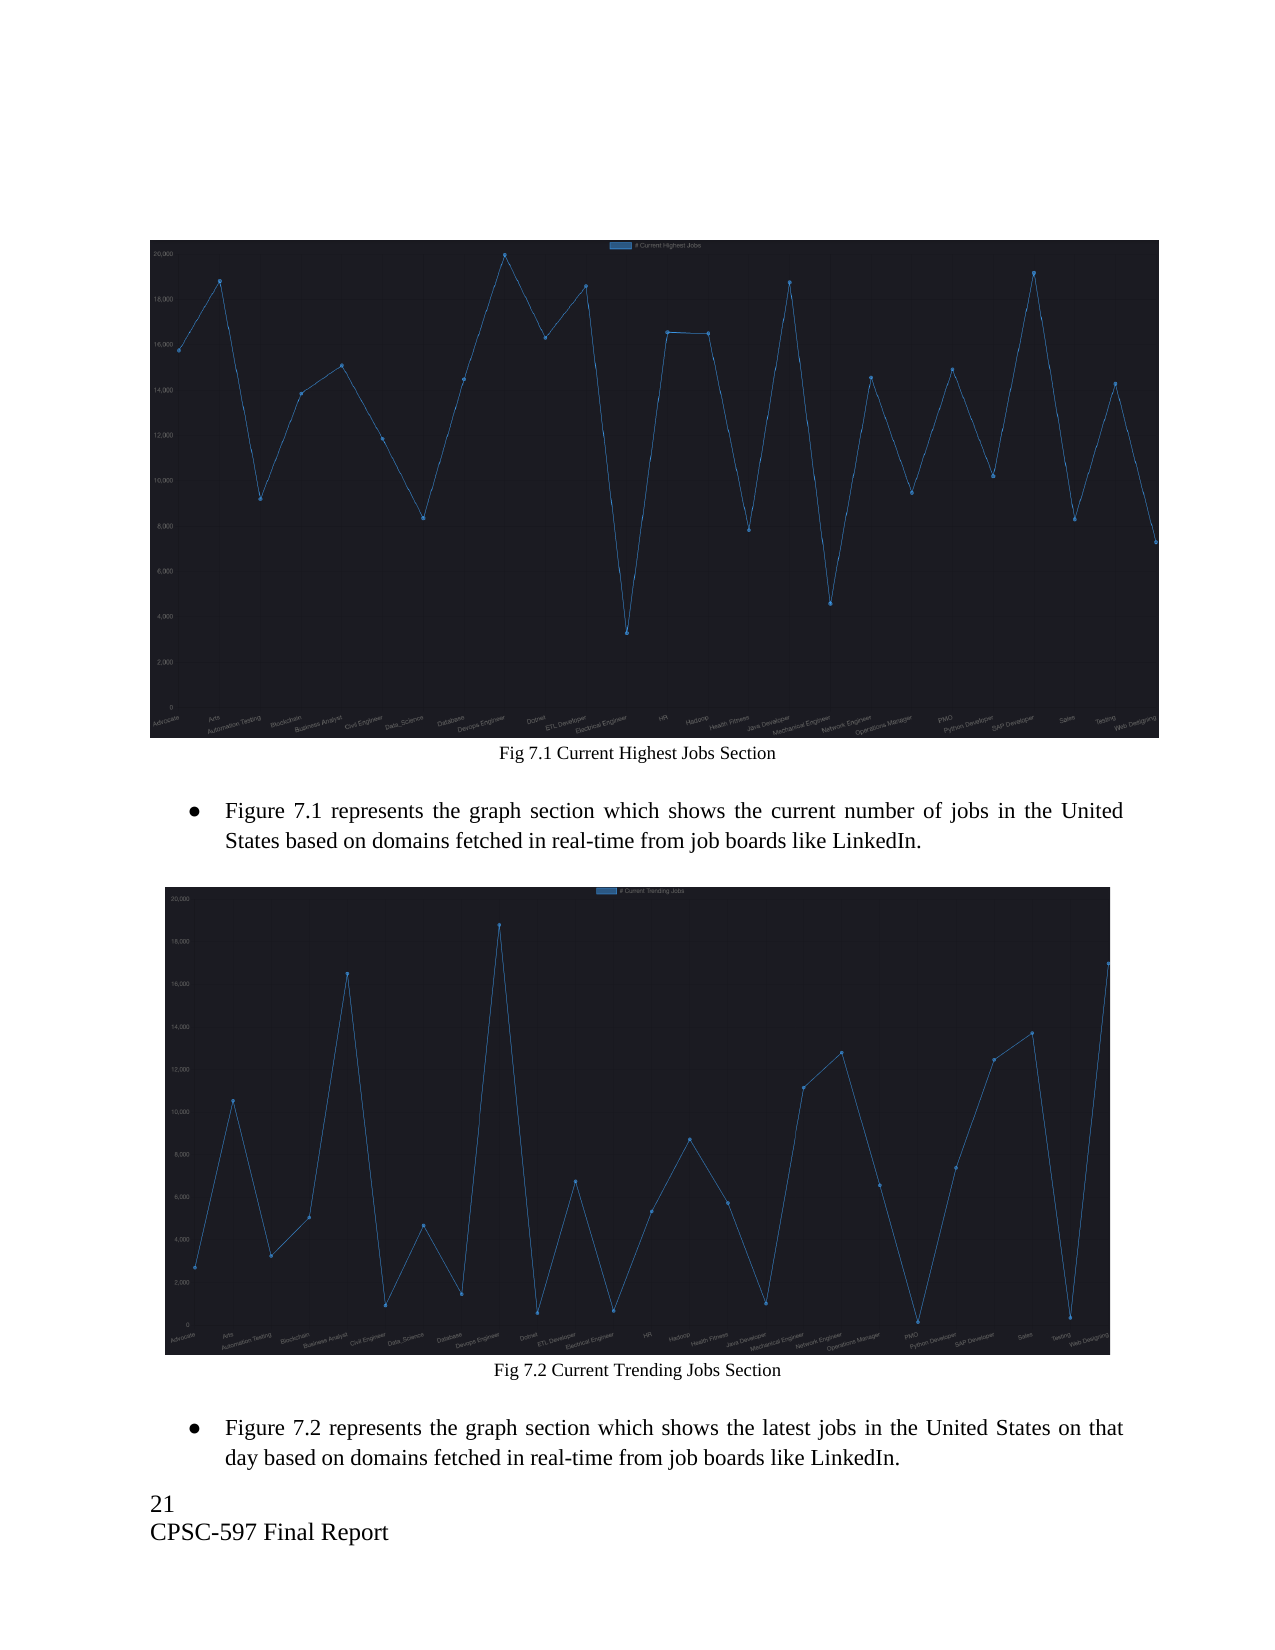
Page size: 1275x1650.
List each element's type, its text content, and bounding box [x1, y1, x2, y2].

list Figure 7.1 represents the graph section which shows the current number of jobs in the United States based on domains fetched in real-time from job boards like LinkedIn. [187, 797, 1125, 853]
picture [150, 240, 1159, 738]
list Figure 7.2 represents the graph section which shows the latest jobs in the United States on that day based on domains fetched in real-time from job boards like LinkedIn. [187, 1413, 1125, 1470]
picture [165, 887, 1111, 1355]
text Fig 7.2 Current Trending Jobs Section [150, 1358, 1125, 1380]
text Fig 7.1 Current Highest Jobs Section [150, 742, 1125, 763]
